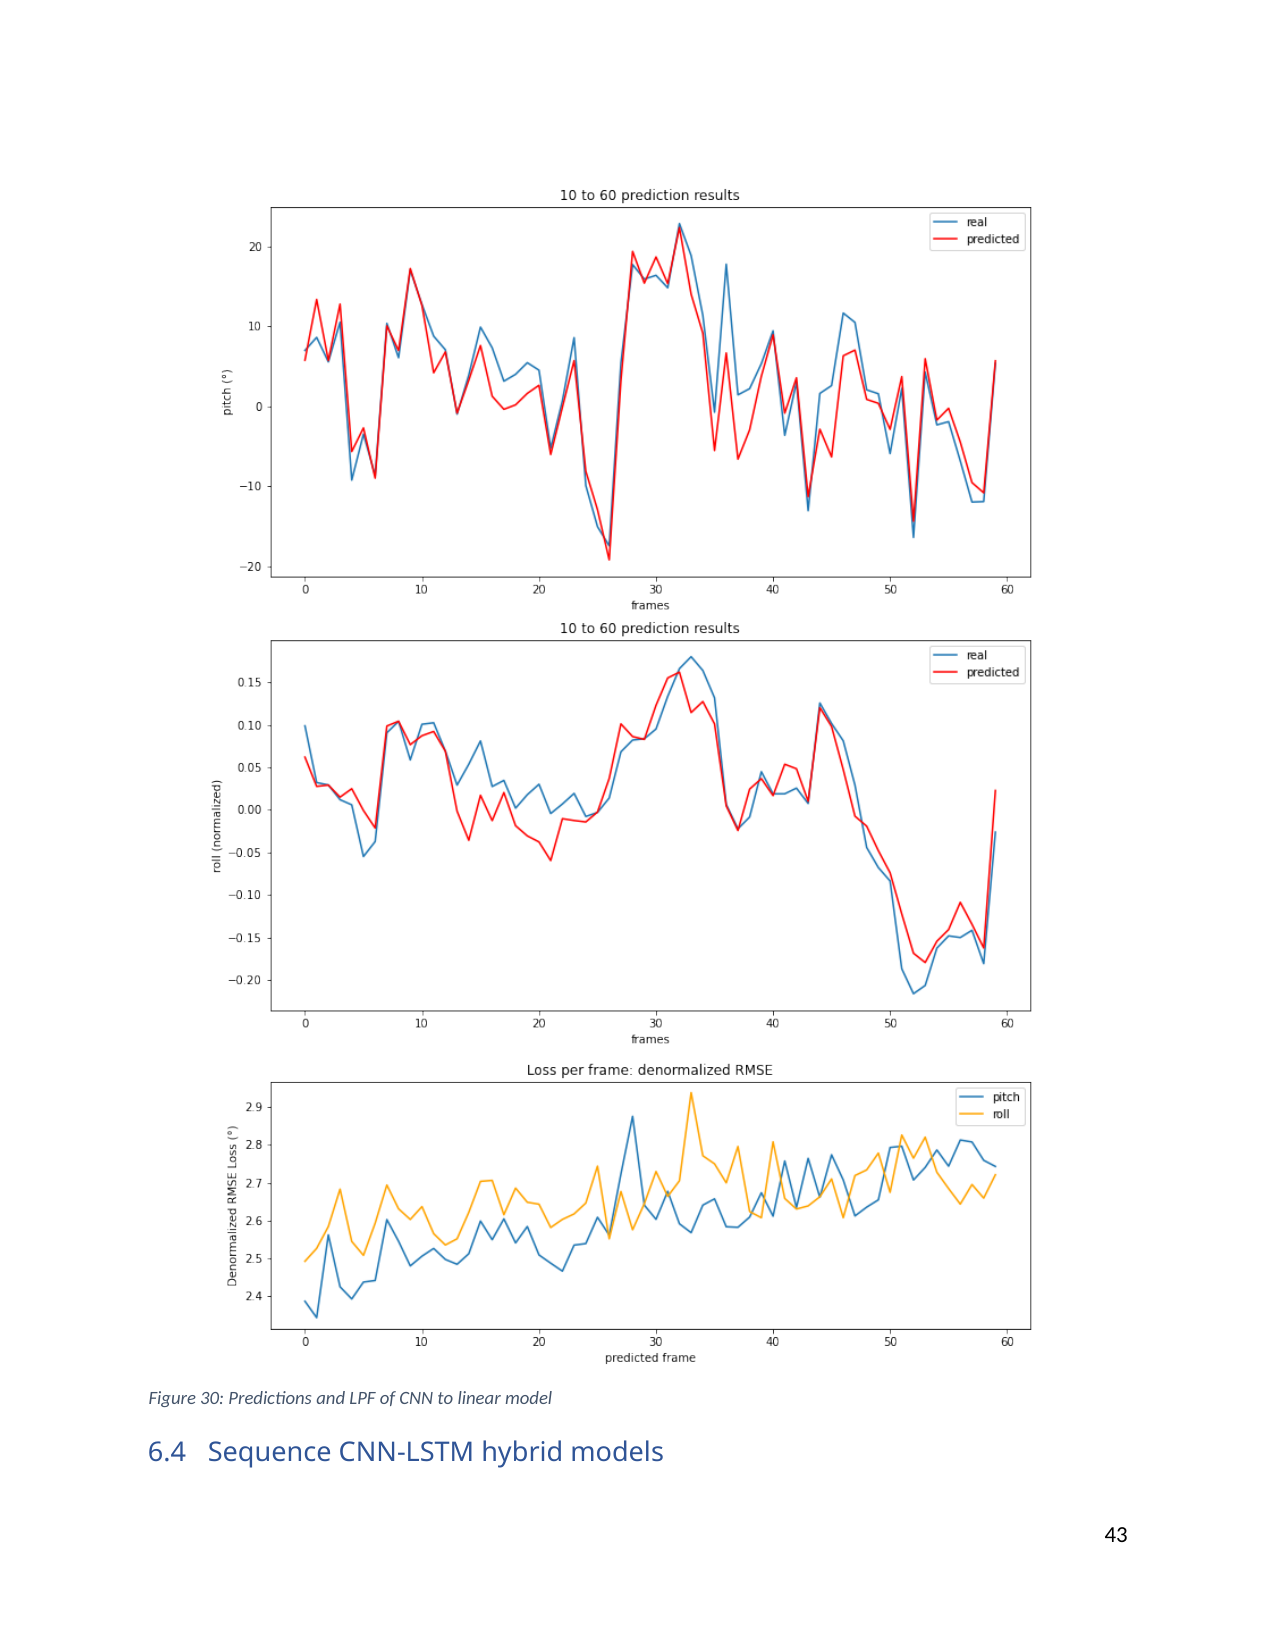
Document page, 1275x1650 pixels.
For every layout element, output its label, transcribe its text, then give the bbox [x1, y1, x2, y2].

subtitle Sequence CNN-LSTM hybrid models [148, 1370, 1127, 1469]
picture [148, 148, 1128, 1370]
